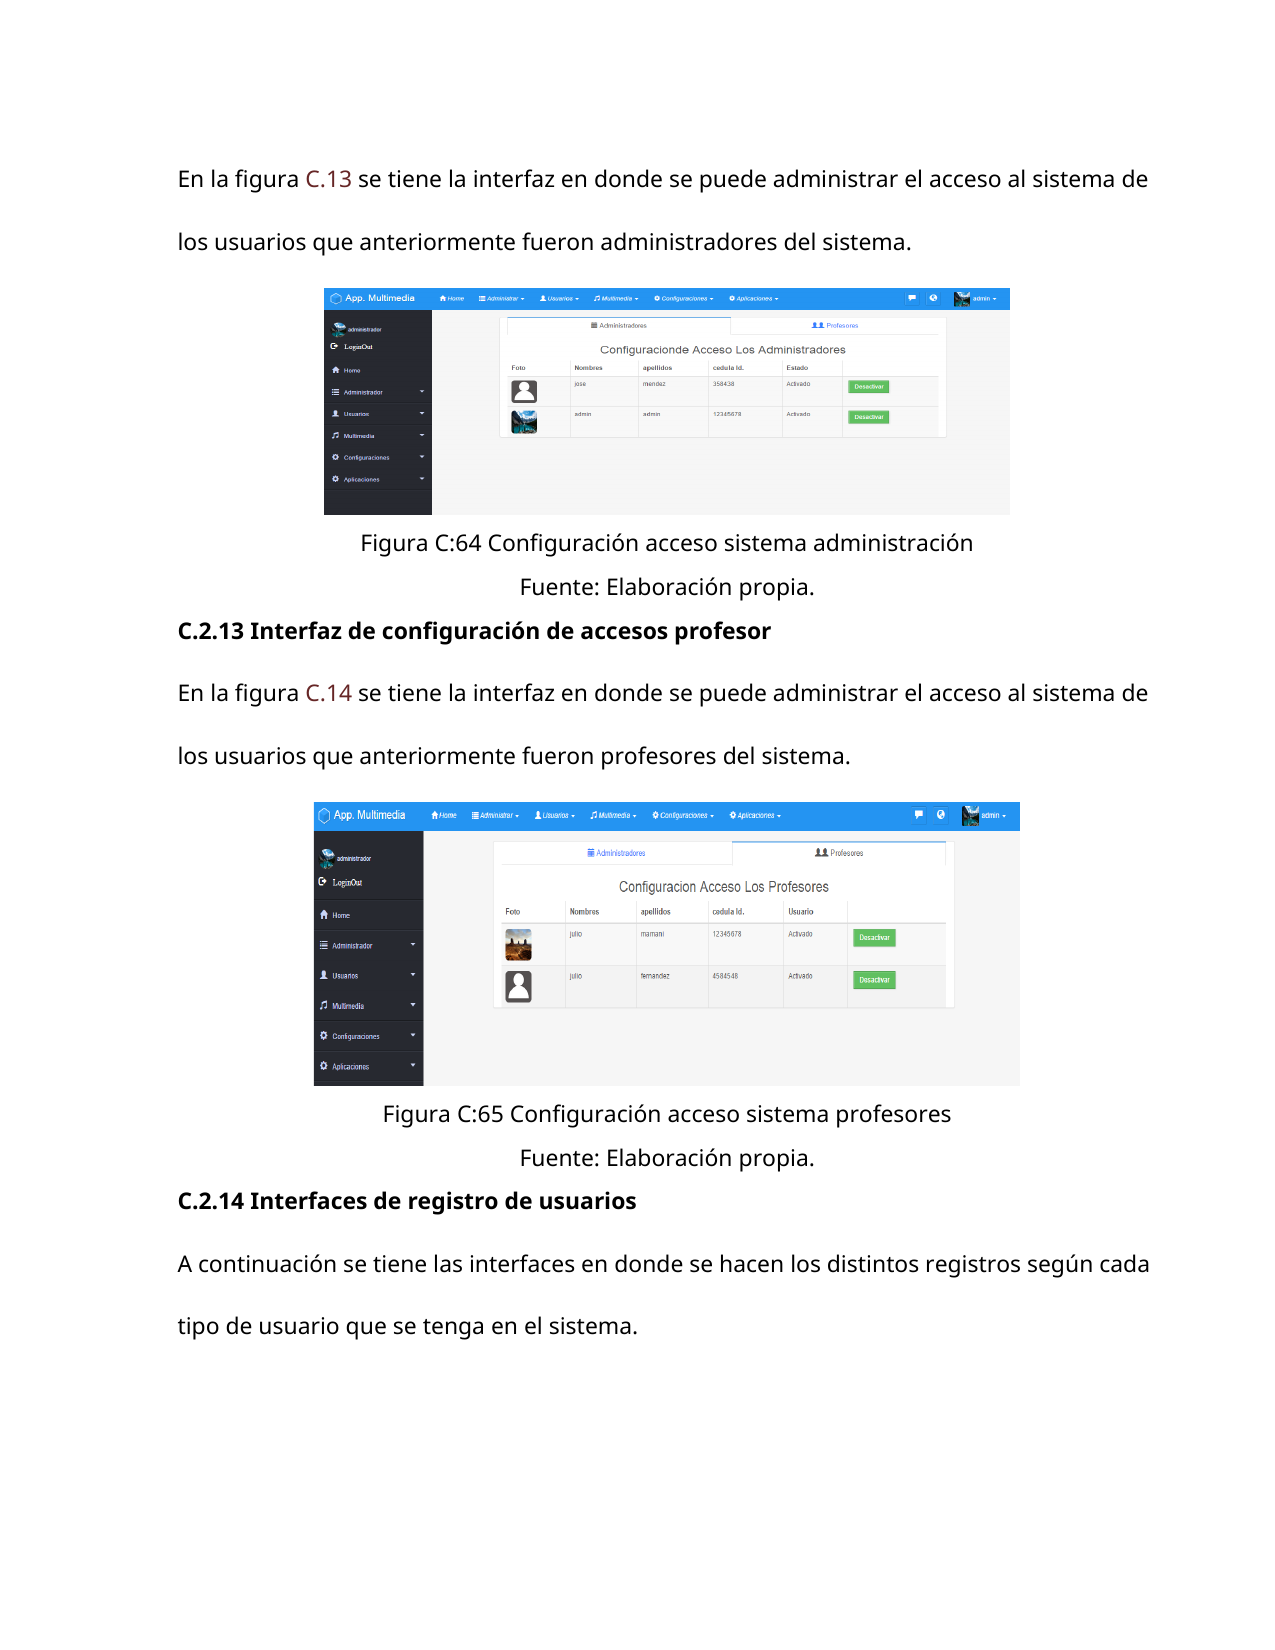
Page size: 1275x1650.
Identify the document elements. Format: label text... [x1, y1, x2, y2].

text Fuente: Elaboración propia. [177, 1141, 1157, 1173]
text A continuación se tiene las interfaces en donde se hacen los distintos registros según cada tipo de usuario que se tenga en el sistema. [177, 1248, 1157, 1341]
text En la figura C.14 se tiene la interfaz en donde se puede administrar el acceso al sistema de los usuarios que anteriormente fueron profesores del sistema. [177, 677, 1157, 771]
subtitle C.2.13 Interfaz de configuración de accesos profesor [177, 615, 1157, 646]
subtitle C.2.14 Interfaces de registro de usuarios [177, 1185, 1157, 1216]
text En la figura C.13 se tiene la interfaz en donde se puede administrar el acceso al sistema de los usuarios que anteriormente fueron administradores del sistema. [177, 163, 1157, 257]
text Fuente: Elaboración propia. [177, 571, 1157, 602]
